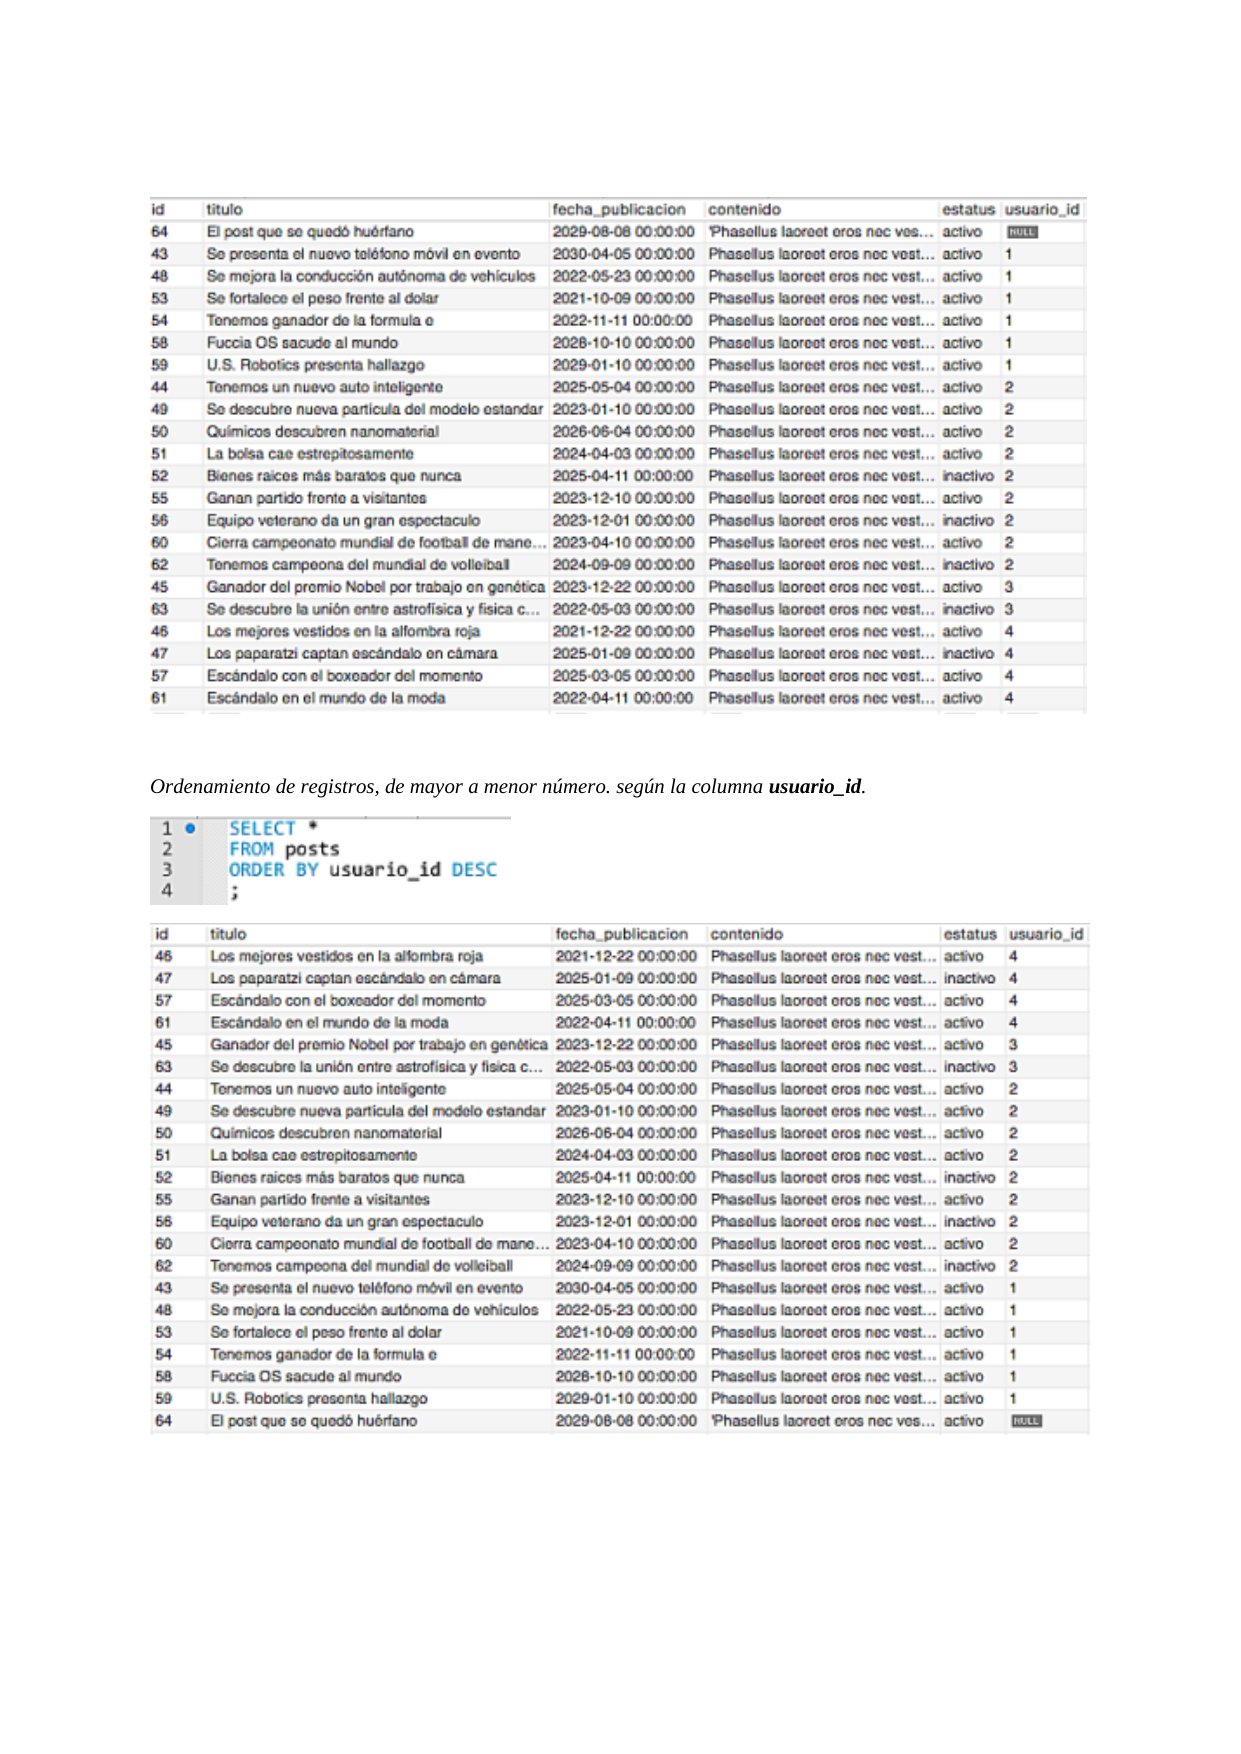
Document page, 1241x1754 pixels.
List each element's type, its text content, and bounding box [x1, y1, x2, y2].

list Ordenamiento de registros, de mayor a menor número. según la columna usuario_id. [150, 774, 1090, 798]
picture [150, 197, 1087, 714]
picture [150, 923, 1091, 1435]
picture [150, 816, 511, 905]
